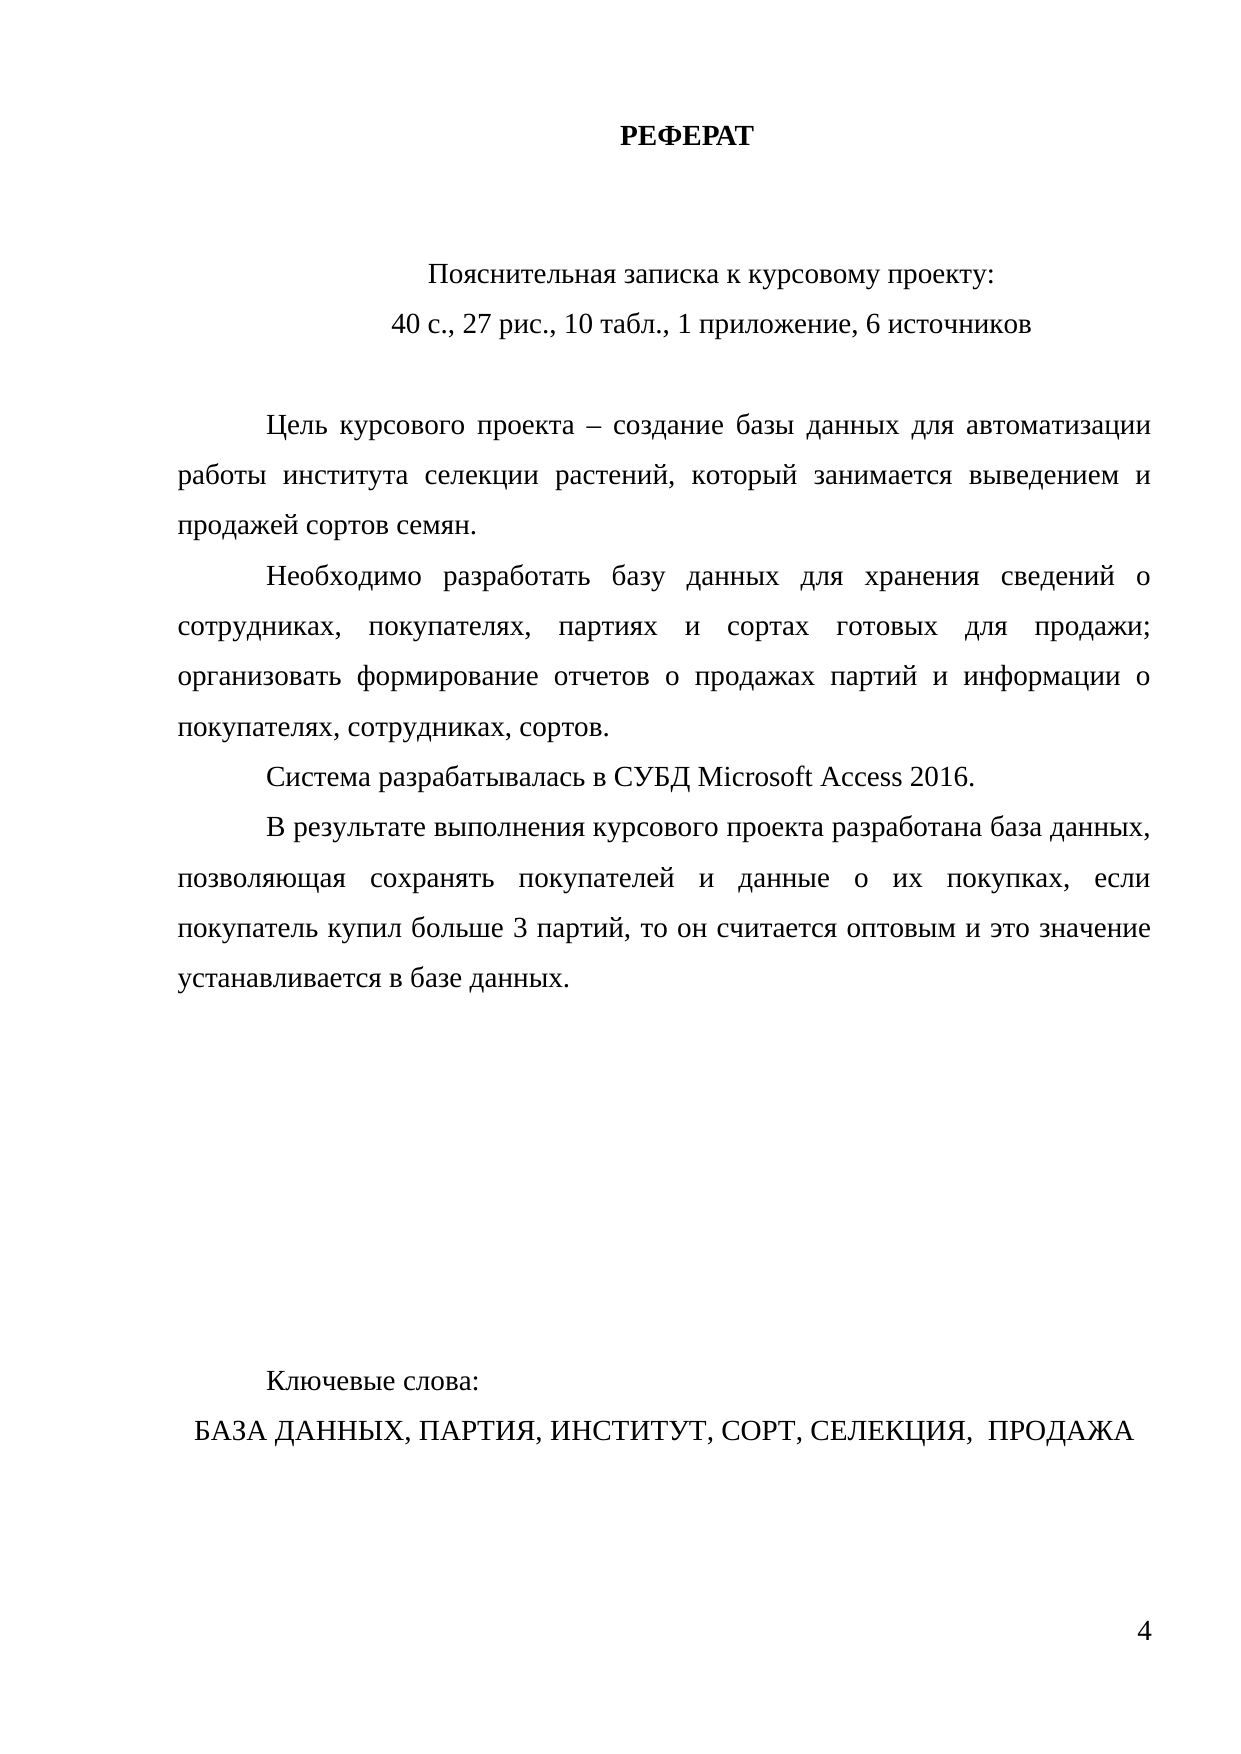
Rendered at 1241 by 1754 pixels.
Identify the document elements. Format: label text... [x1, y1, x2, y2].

text Ключевые слова: [177, 1363, 1152, 1396]
text Пояснительная записка к курсовому проекту: [207, 256, 1127, 289]
text Необходимо разработать базу данных для хранения сведений о сотрудниках, покупателях, партиях и сортах готовых для продажи; организовать формирование отчетов о продажах партий и информации о покупателях, сотрудниках, сортов. [177, 558, 1152, 742]
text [177, 1413, 1152, 1447]
text Система разрабатывалась в СУБД Microsoft Access 2016. [177, 759, 1152, 793]
text 40 c., 27 рис., 10 табл., 1 приложение, 6 источников [207, 306, 1127, 340]
text Цель курсового проекта – создание базы данных для автоматизации работы института селекции растений, который занимается выведением и продажей сортов семян. [177, 407, 1152, 541]
subtitle РЕФЕРАТ [222, 118, 1152, 152]
text В результате выполнения курсового проекта разработана база данных, позволяющая сохранять покупателей и данные о их покупках, если покупатель купил больше 3 партий, то он считается оптовым и это значение устанавливается в базе данных. [177, 809, 1152, 994]
